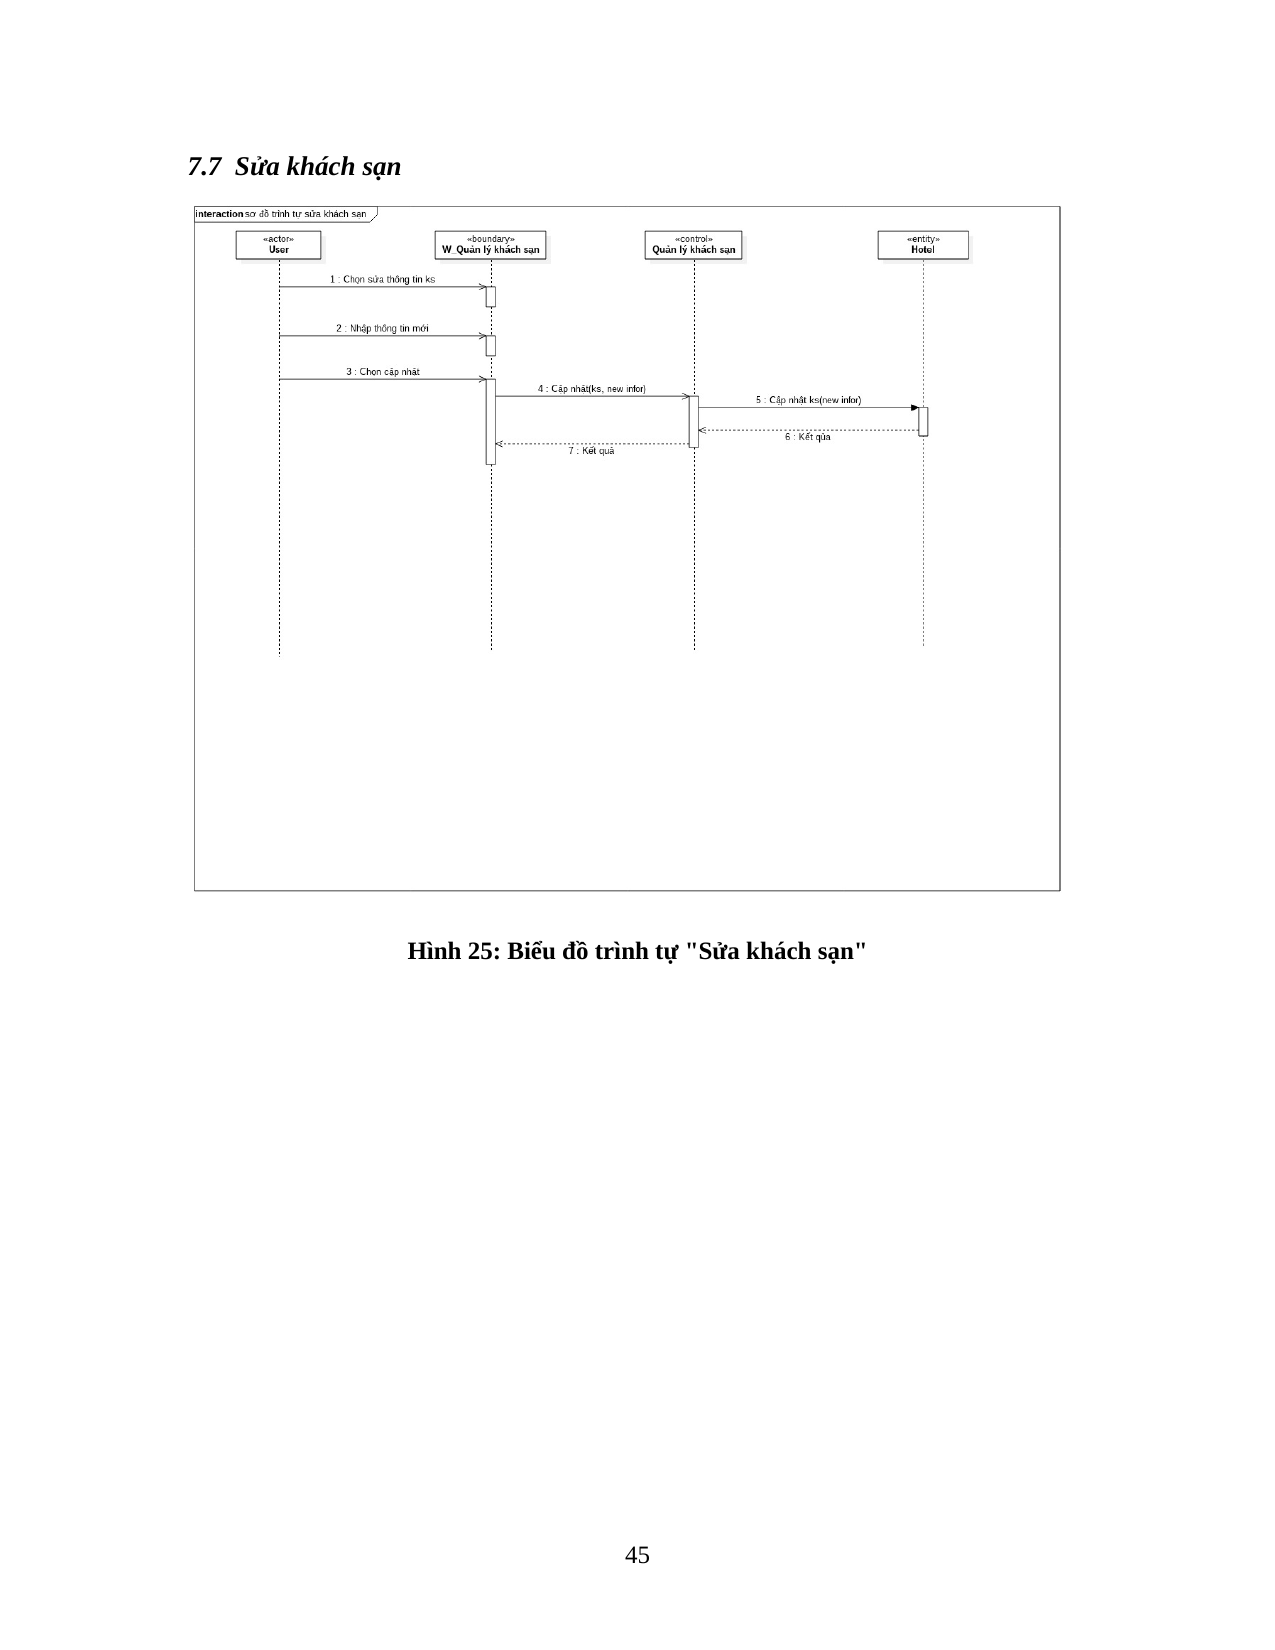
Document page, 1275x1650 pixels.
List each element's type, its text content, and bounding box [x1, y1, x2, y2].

subtitle 7.7 Sửa khách sạn [187, 150, 1087, 181]
picture [187, 199, 1088, 919]
text Hình 25: Biểu đồ trình tự "Sửa khách sạn" [187, 936, 1087, 965]
